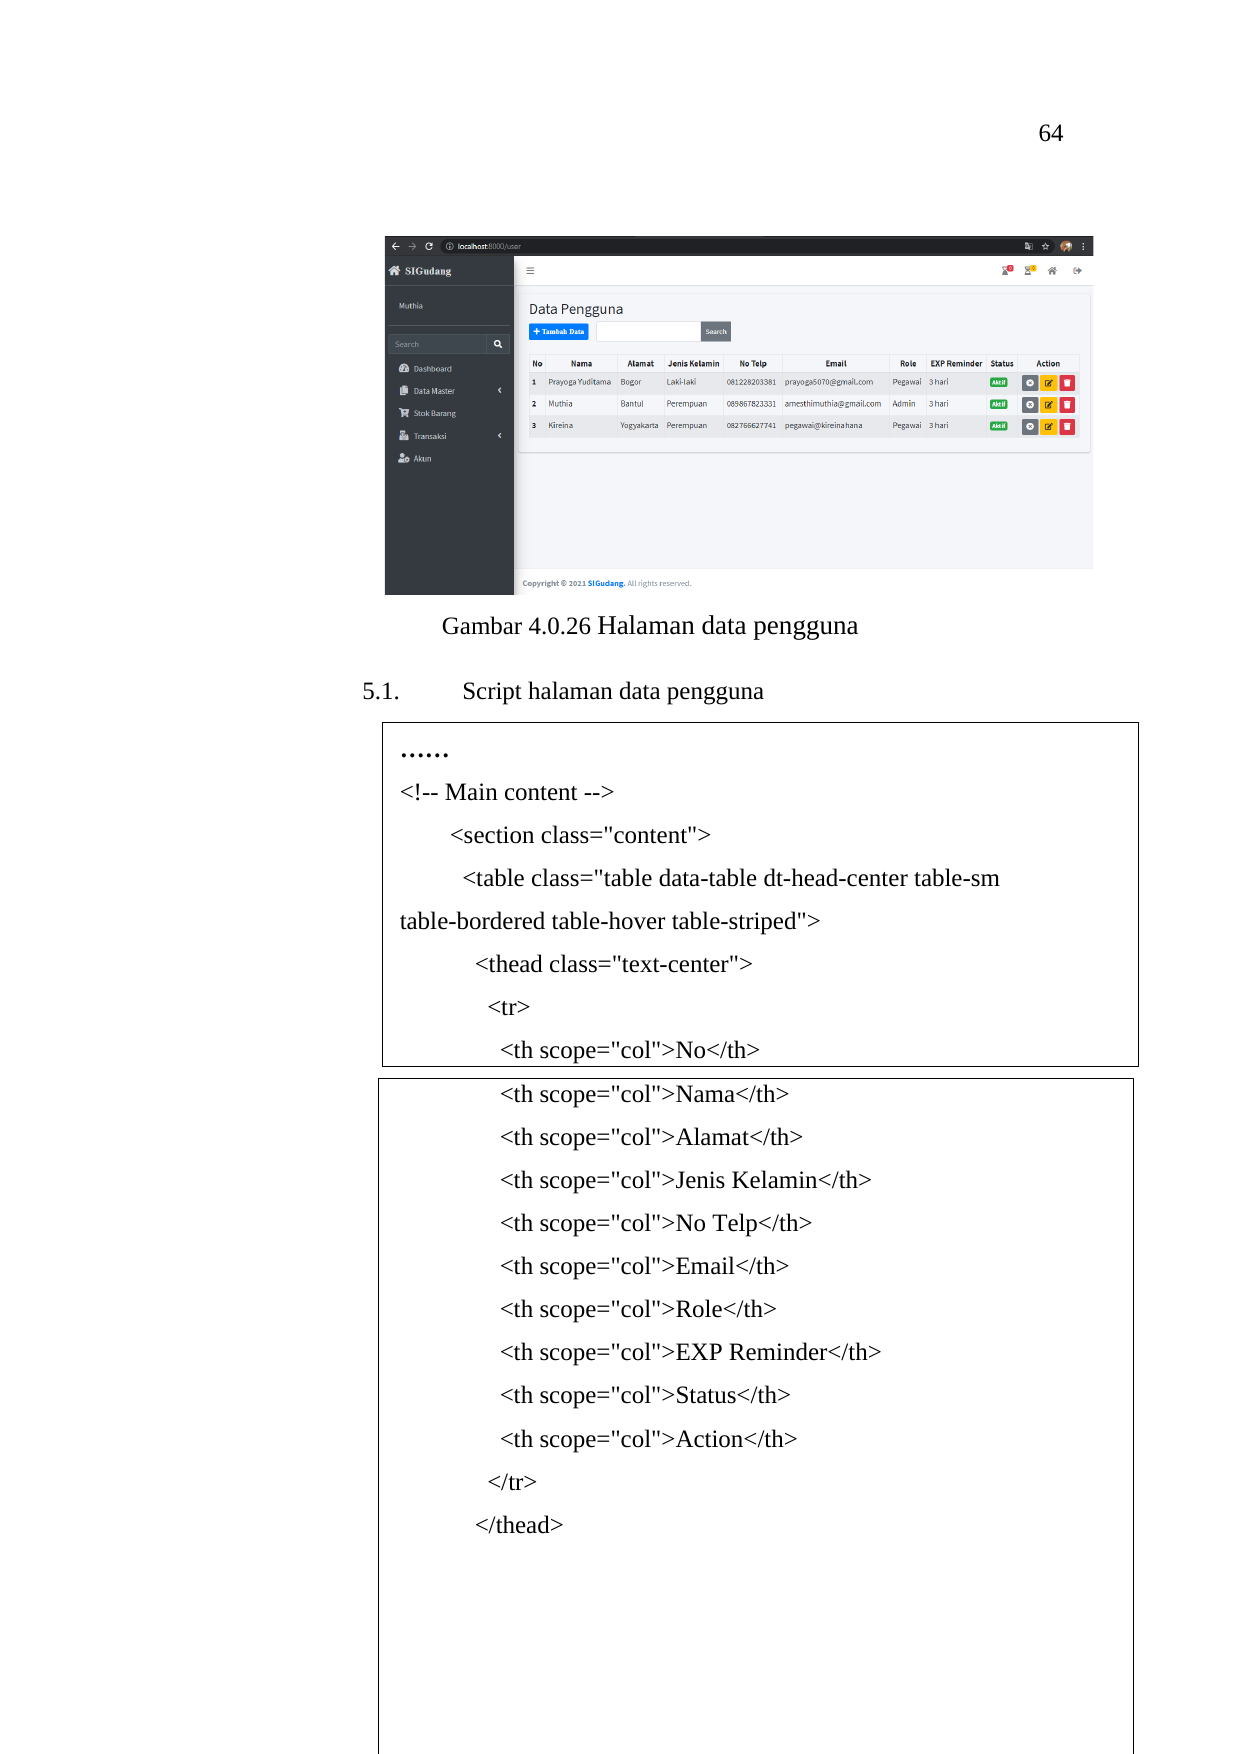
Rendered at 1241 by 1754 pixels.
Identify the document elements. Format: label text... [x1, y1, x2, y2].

list <section class="content"> [399, 820, 1063, 849]
list <!-- Main content --> [399, 777, 1063, 806]
list <th scope="col">Jenis Kelamin</th> [399, 1165, 1063, 1194]
list <thead class="text-center"> [399, 949, 1063, 978]
list <table class="table data-table dt-head-center table-sm table-bordered table-hover table-striped"> [399, 863, 1063, 935]
list <th scope="col">No Telp</th> [399, 1208, 1063, 1237]
list …… [399, 734, 1063, 762]
list <th scope="col">Status</th> [399, 1381, 1063, 1409]
list <th scope="col">EXP Reminder</th> [399, 1337, 1063, 1366]
list <th scope="col">Email</th> [399, 1251, 1063, 1280]
list <th scope="col">Role</th> [399, 1294, 1063, 1323]
list <th scope="col">No</th> [399, 1036, 1063, 1064]
list <th scope="col">Nama</th> [399, 1079, 1063, 1107]
list <th scope="col">Action</th> [399, 1424, 1063, 1452]
list Script halaman data pengguna [362, 676, 1063, 705]
list </tr> [399, 1467, 1063, 1496]
picture [384, 236, 1094, 595]
list <tr> [399, 992, 1063, 1021]
list </thead> [399, 1510, 1063, 1539]
list <th scope="col">Alamat</th> [399, 1122, 1063, 1151]
